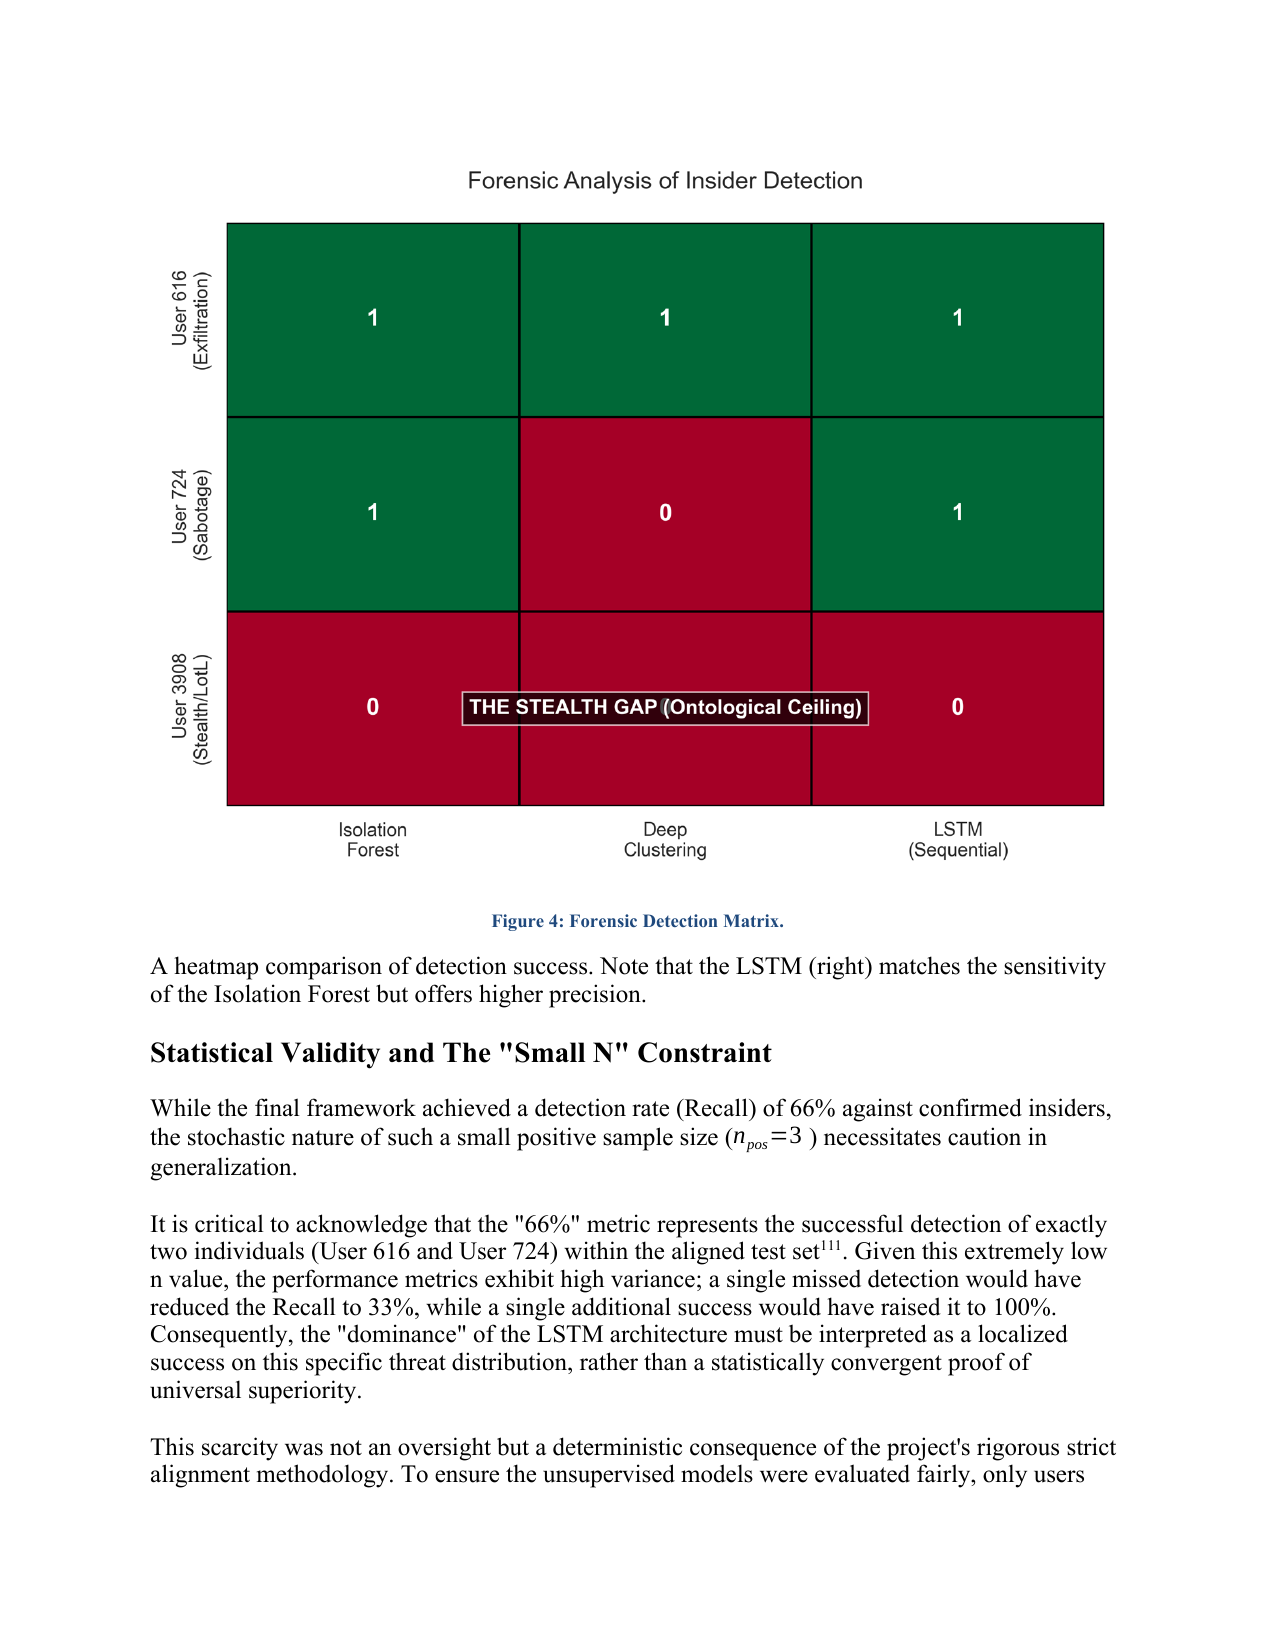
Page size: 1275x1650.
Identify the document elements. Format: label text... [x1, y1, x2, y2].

text Figure 4: Forensic Detection Matrix. [150, 910, 1125, 931]
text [150, 1433, 1125, 1488]
picture [150, 150, 1125, 882]
text It is critical to acknowledge that the "66%" metric represents the successful detection of exactly two individuals (User 616 and User 724) within the aligned test set111. Given this extremely low n value, the performance metrics exhibit high variance; a single missed detection would have reduced the Recall to 33%, while a single additional success would have raised it to 100%. Consequently, the "dominance" of the LSTM architecture must be interpreted as a localized success on this specific threat distribution, rather than a statistically convergent proof of universal superiority. [150, 1210, 1125, 1404]
subtitle Statistical Validity and The "Small N" Constraint [150, 1037, 1125, 1069]
text While the final framework achieved a detection rate (Recall) of 66% against confirmed insiders, the stochastic nature of such a small positive sample size ( ) necessitates caution in generalization. [150, 1094, 1125, 1181]
text A heatmap comparison of detection success. Note that the LSTM (right) matches the sensitivity of the Isolation Forest but offers higher precision. [150, 952, 1125, 1007]
